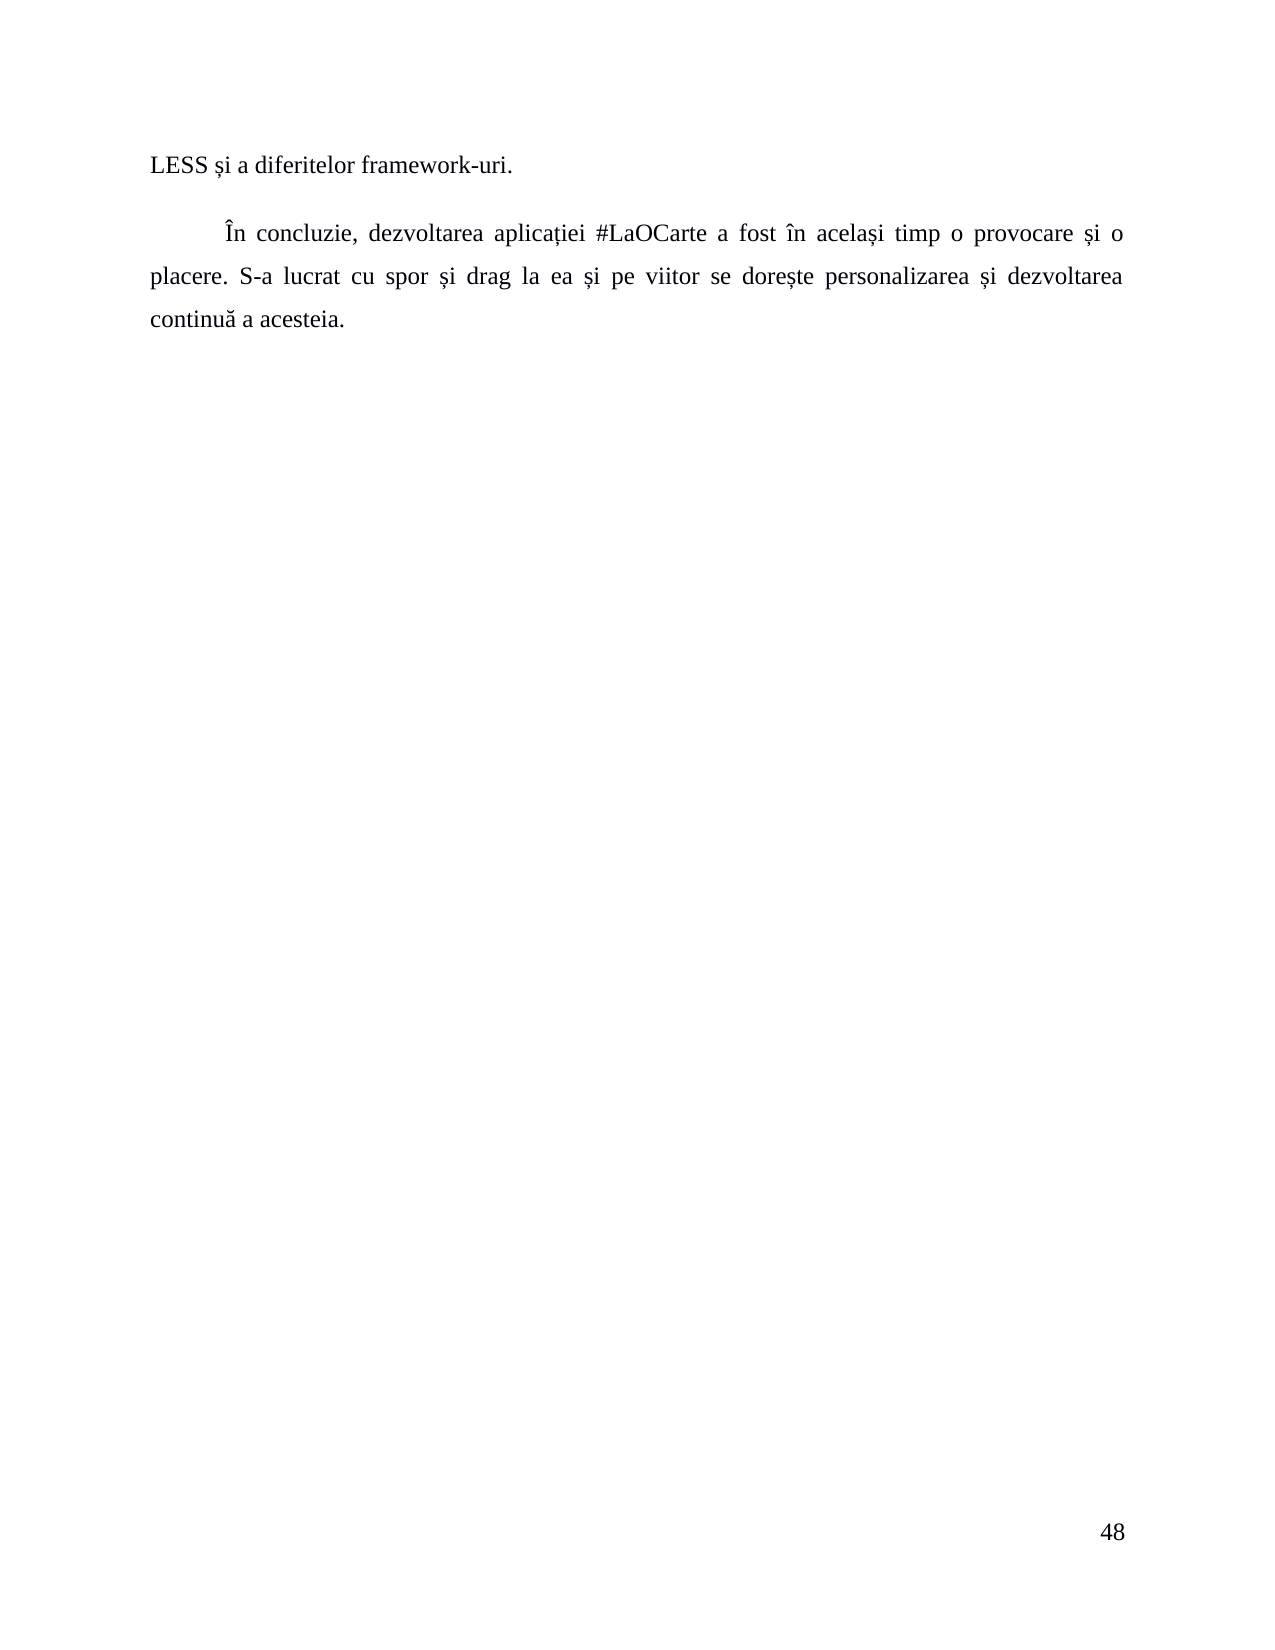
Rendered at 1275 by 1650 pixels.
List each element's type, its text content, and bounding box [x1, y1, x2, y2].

text În concluzie, dezvoltarea aplicației #LaOCarte a fost în același timp o provocare și o placere. S-a lucrat cu spor și drag la ea și pe viitor se dorește personalizarea și dezvoltarea continuă a acesteia. [150, 218, 1125, 333]
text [150, 150, 1125, 179]
